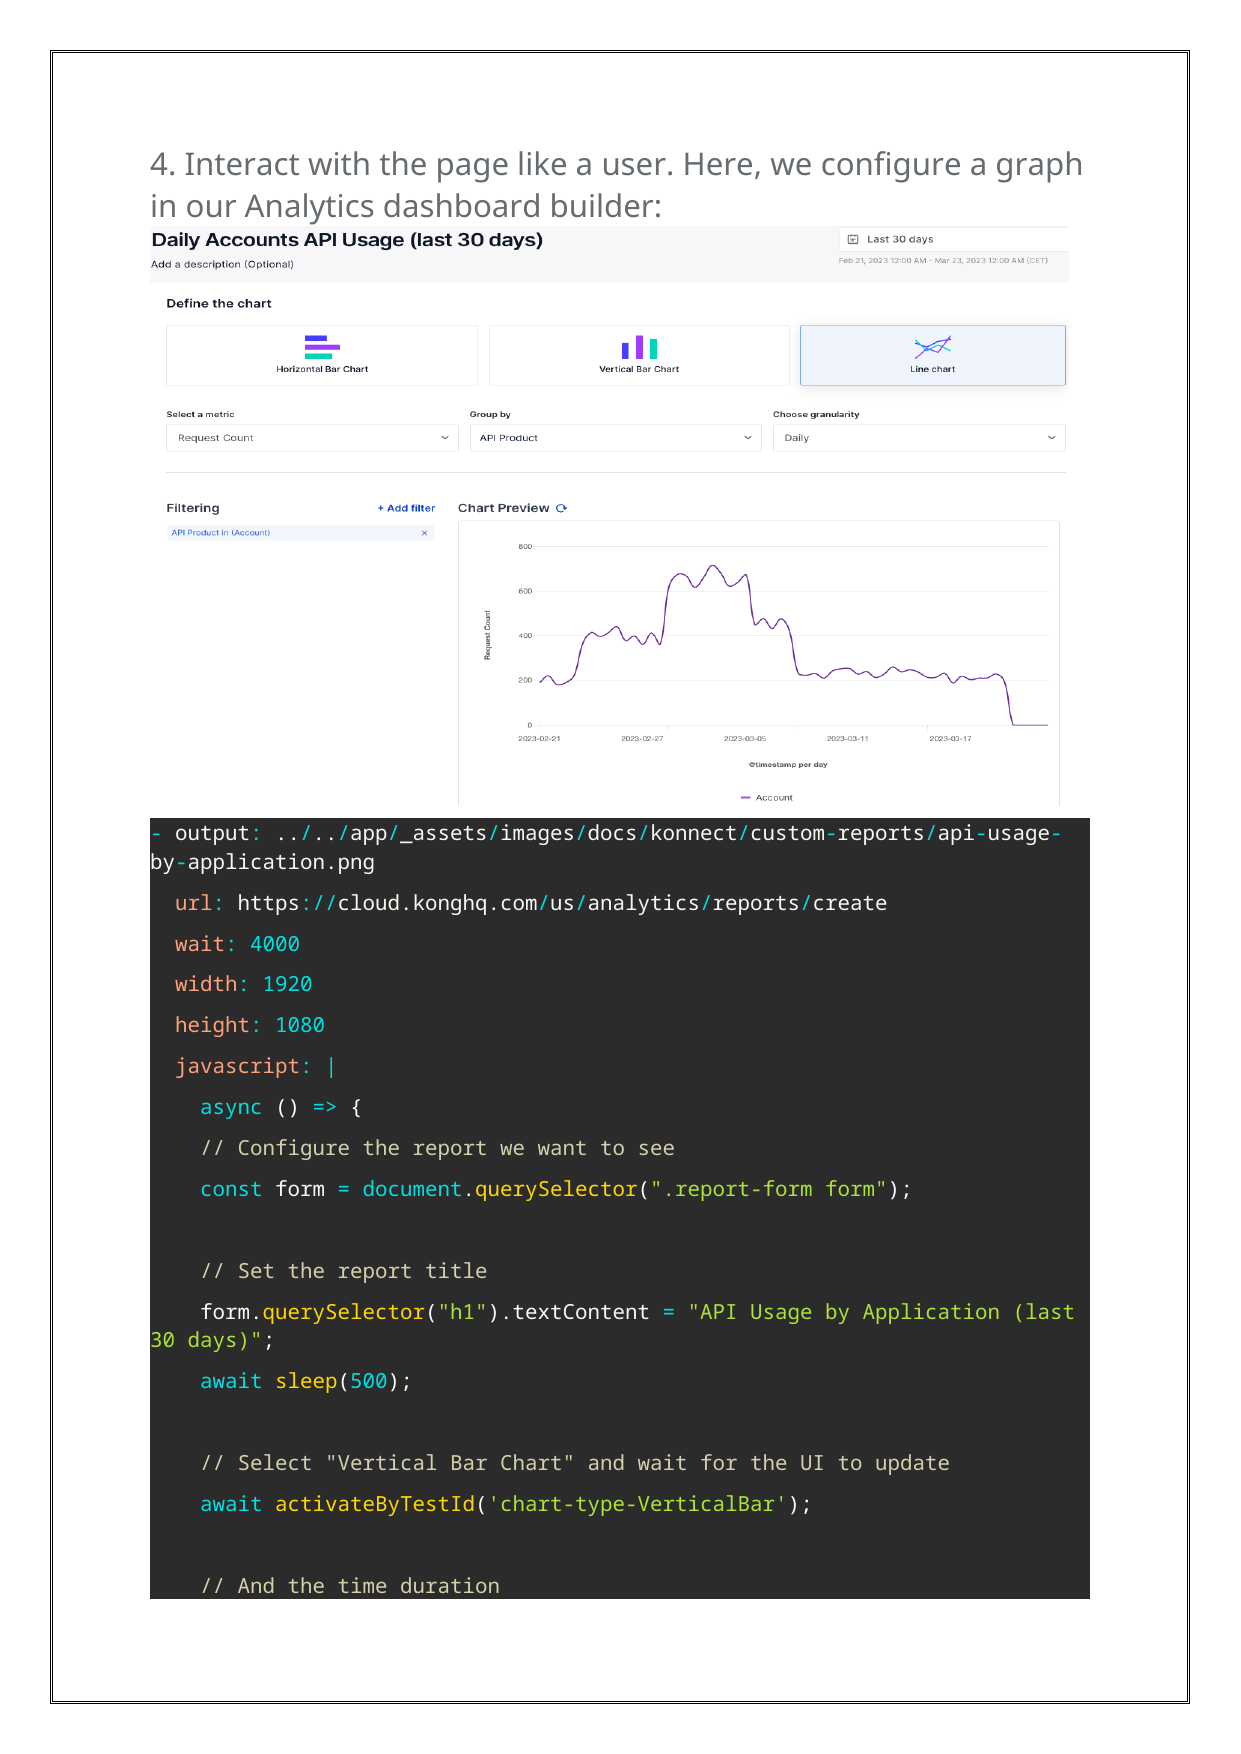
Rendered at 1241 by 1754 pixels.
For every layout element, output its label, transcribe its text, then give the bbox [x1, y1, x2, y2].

text // And the time duration [150, 1571, 1090, 1599]
text // Select "Vertical Bar Chart" and wait for the UI to update [150, 1448, 1090, 1477]
text url: https://cloud.konghq.com/us/analytics/reports/create [150, 888, 1090, 916]
text const form = document.querySelector(".report-form form"); [150, 1174, 1090, 1203]
text await sleep(500); [150, 1366, 1090, 1395]
text javascript: | [150, 1051, 1090, 1080]
text - output: ../../app/_assets/images/docs/konnect/custom-reports/api-usage-by-application.png [150, 818, 1090, 875]
text width: 1920 [150, 969, 1090, 998]
text // Configure the report we want to see [150, 1133, 1090, 1162]
text wait: 4000 [150, 929, 1090, 957]
text 4. Interact with the page like a user. Here, we configure a graph in our Analytics dashboard builder: [150, 141, 1090, 227]
text form.querySelector("h1").textContent = "API Usage by Application (last 30 days)"; [150, 1297, 1090, 1354]
text height: 1080 [150, 1011, 1090, 1039]
text // Set the report title [150, 1256, 1090, 1284]
picture [150, 226, 1069, 806]
text async () => { [150, 1092, 1090, 1121]
text await activateByTestId('chart-type-VerticalBar'); [150, 1489, 1090, 1518]
